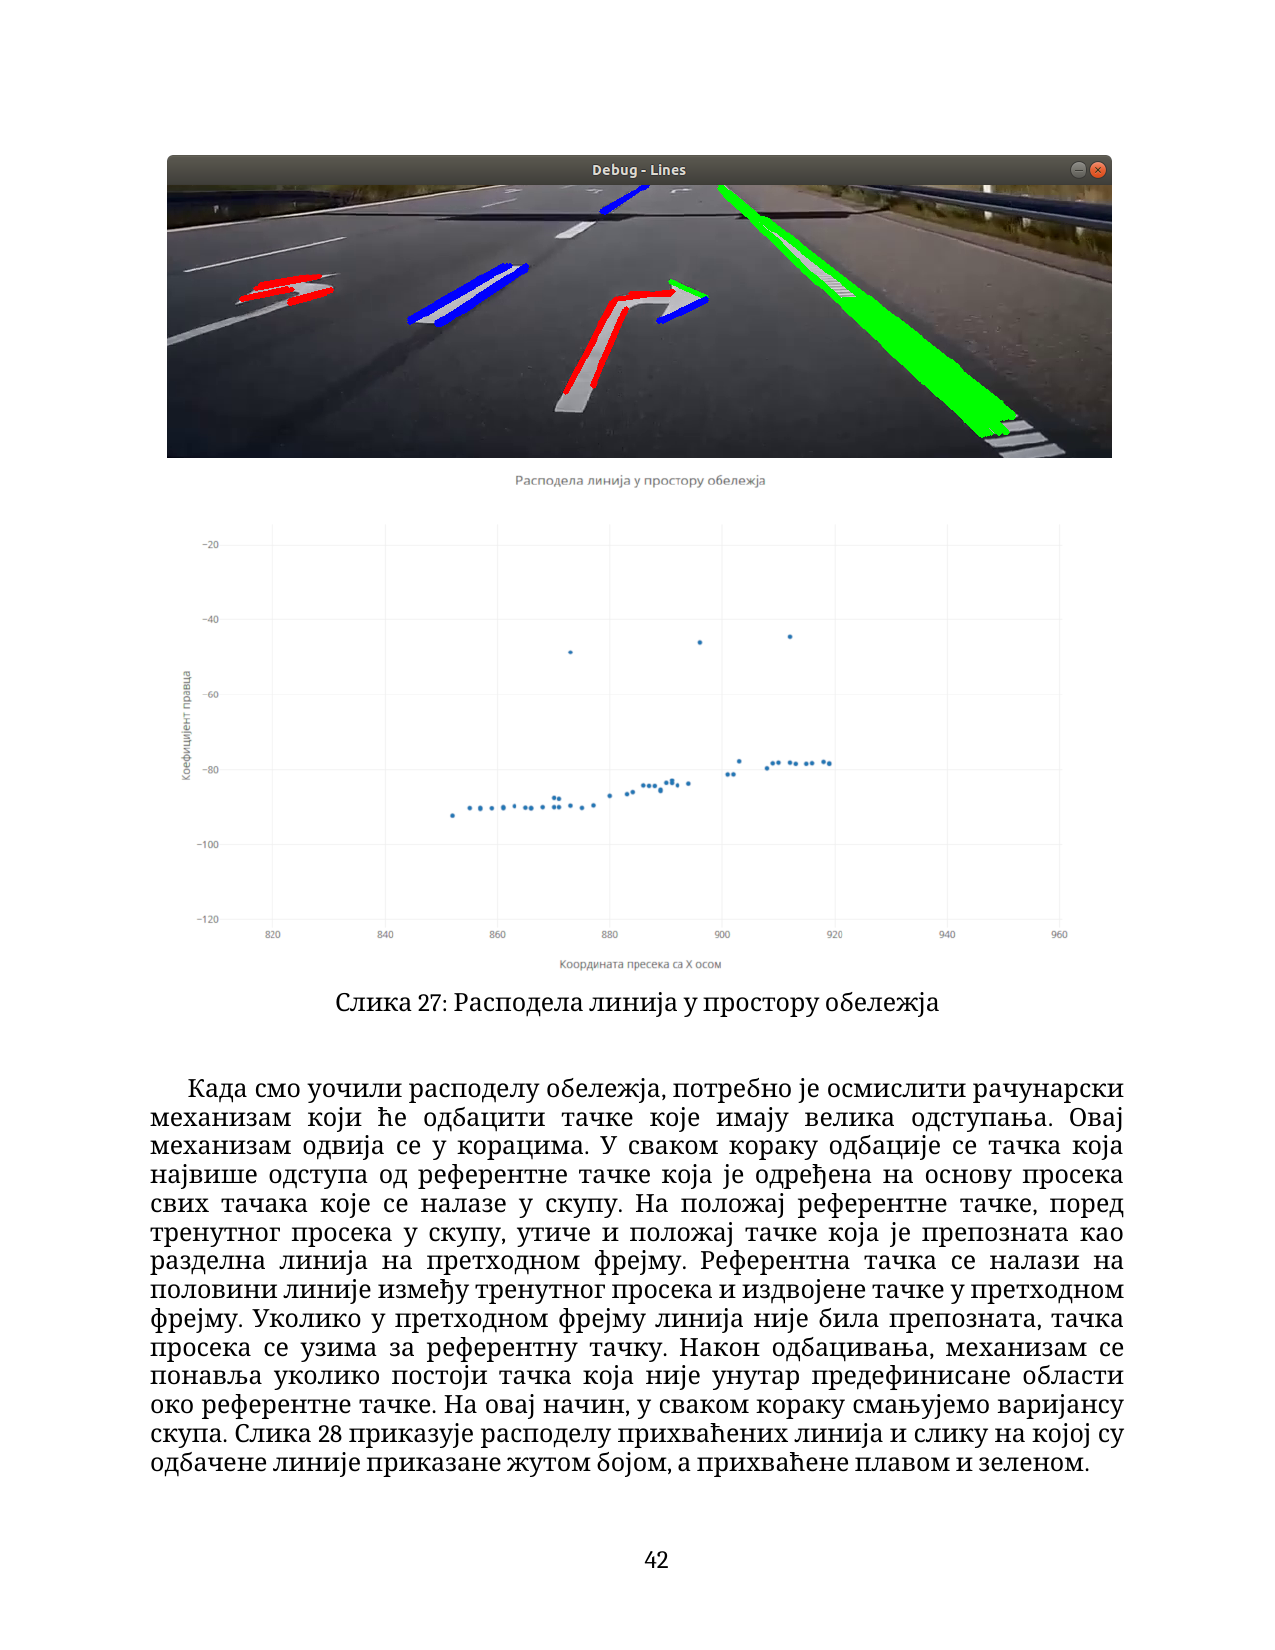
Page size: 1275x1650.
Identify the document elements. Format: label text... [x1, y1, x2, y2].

title Слика 27: Расподела линија у простору обележја [150, 989, 1125, 1017]
picture [150, 150, 1125, 989]
text Када смо уочили расподелу обележја, потребно је осмислити рачунарски механизам који ће одбацити тачке које имају велика одступања. Овај механизам одвија се у корацима. У сваком кораку одбације се тачка која највише одступа од референтне тачке која је одређена на основу просека свих тачака које се налазе у скупу. На положај референтне тачке, поред тренутног просека у скупу, утиче и положај тачке која је препозната као разделна линија на претходном фрејму. Референтна тачка се налази на половини линије између тренутног просека и издвојене тачке у претходном фрејму. Уколико у претходном фрејму линија није била препозната, тачка просека се узима за референтну тачку. Након одбацивања, механизам се понавља уколико постоји тачка која није унутар предефинисане области око референтне тачке. На овај начин, у сваком кораку смањујемо варијансу скупа. Слика 28 приказује расподелу прихваћених линија и слику на којој су одбачене линије приказане жутом бојом, а прихваћене плавом и зеленом. [150, 1075, 1125, 1477]
